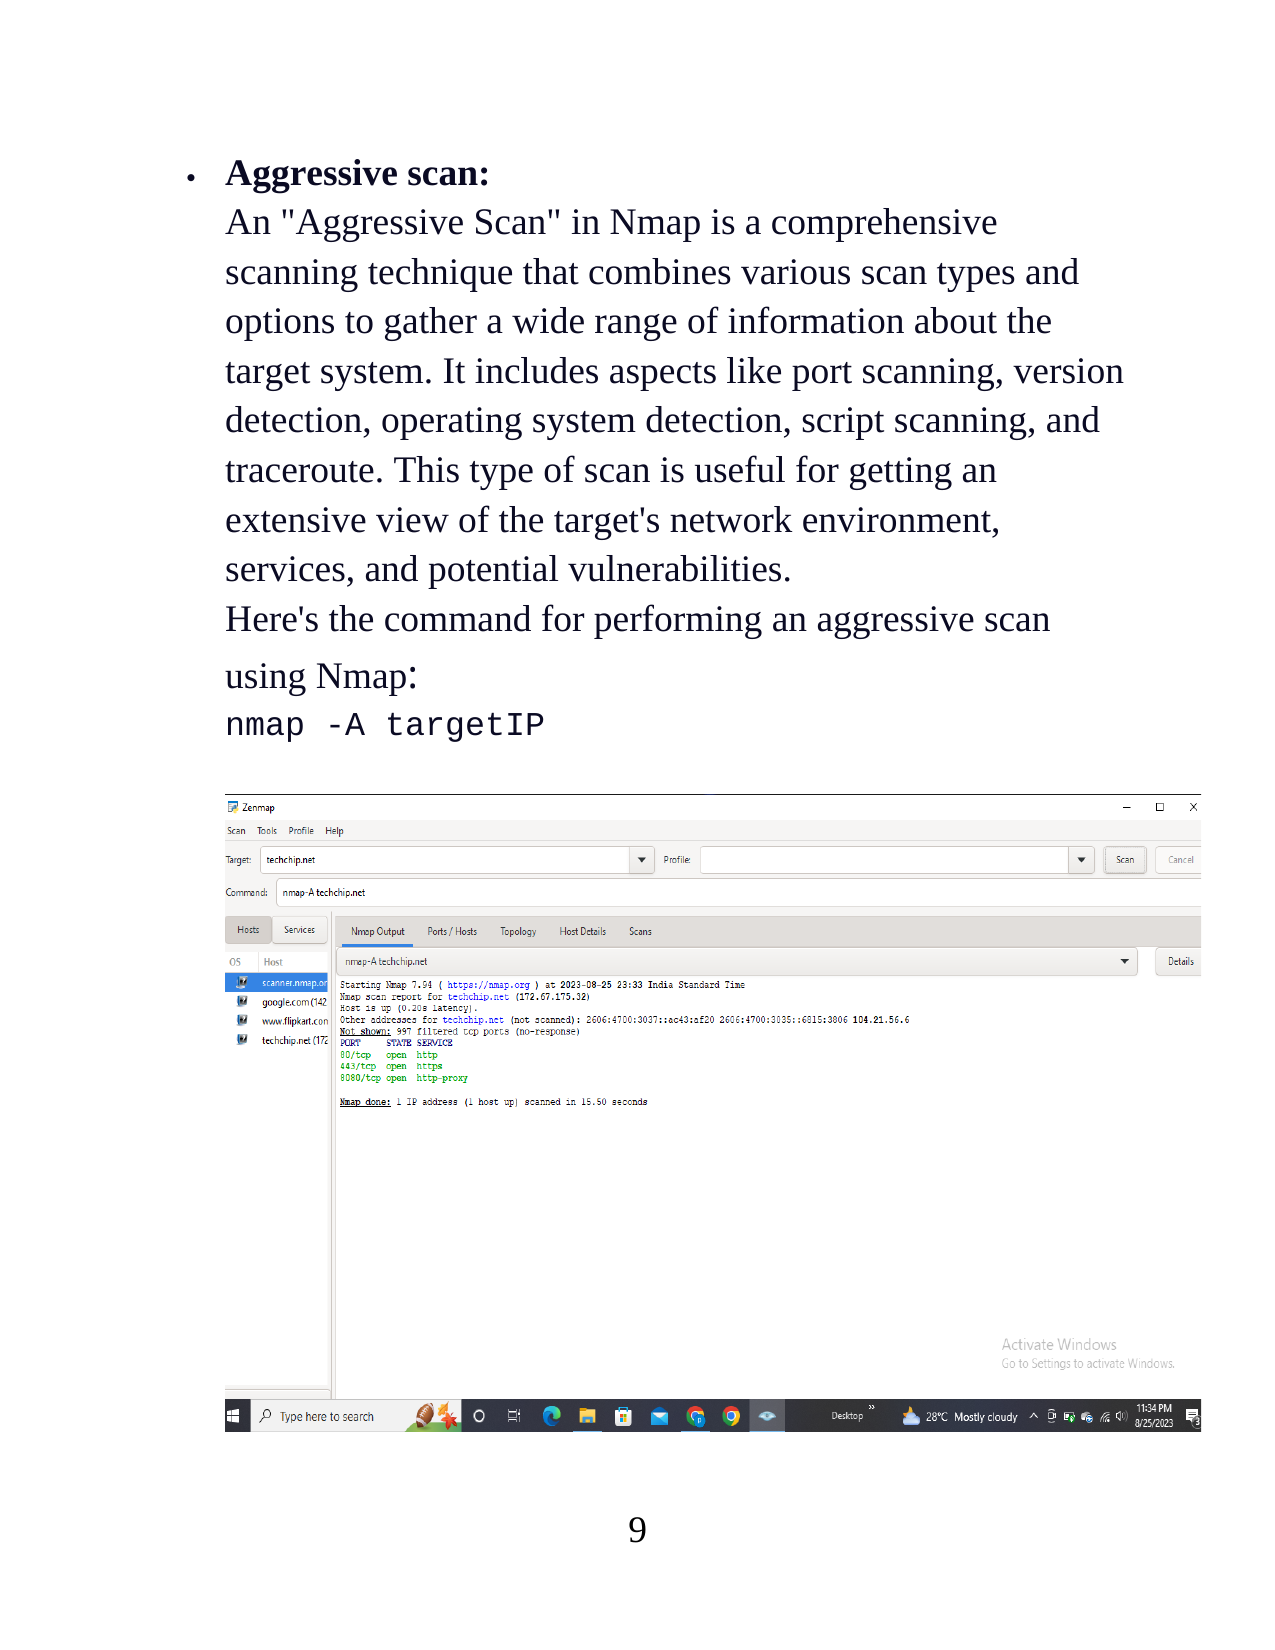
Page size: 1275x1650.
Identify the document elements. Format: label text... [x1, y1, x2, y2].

list Here's the command for performing an aggressive scan using Nmap: [225, 596, 1125, 700]
list nmap -A targetIP [225, 707, 1125, 745]
picture [225, 794, 1202, 1432]
list An "Aggressive Scan" in Nmap is a comprehensive scanning technique that combines various scan types and options to gather a wide range of information about the target system. It includes aspects like port scanning, version detection, operating system detection, script scanning, and traceroute. This type of scan is useful for getting an extensive view of the target's network environment, services, and potential vulnerabilities. [225, 199, 1125, 590]
list Aggressive scan: [187, 150, 1125, 193]
